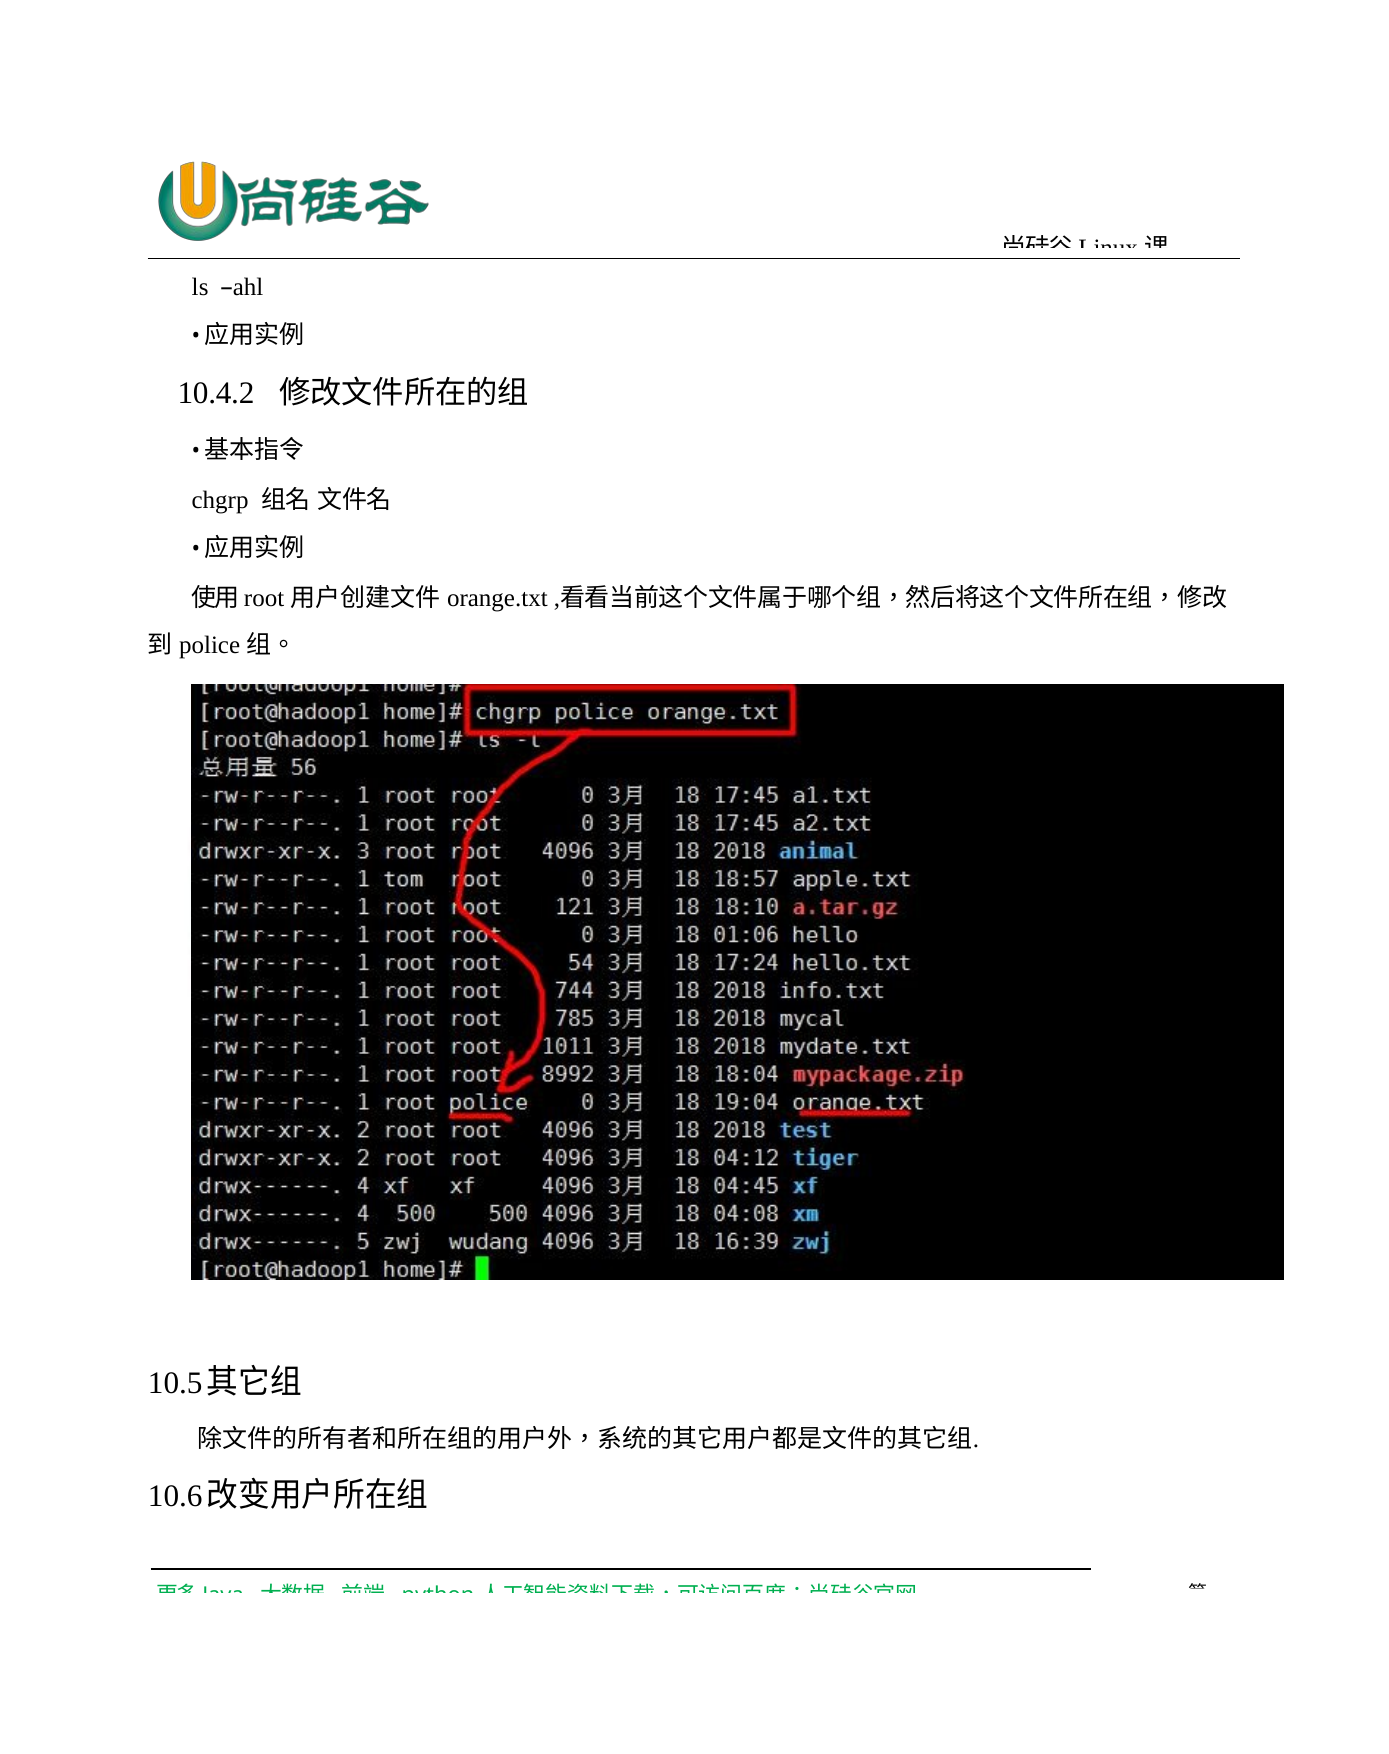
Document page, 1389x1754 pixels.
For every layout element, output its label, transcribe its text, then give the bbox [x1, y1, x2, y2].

picture [147, 684, 1284, 1280]
text chgrp 组名 文件名 [191, 481, 1295, 515]
text ls –ahl [191, 269, 1295, 303]
subtitle 其它组 [148, 1358, 1295, 1403]
list 应用实例 [191, 317, 1295, 351]
text 除文件的所有者和所在组的用户外，系统的其它用户都是文件的其它组. [198, 1421, 1295, 1455]
text 使用 root 用户创建文件 orange.txt ,看看当前这个文件属于哪个组，然后将这个文件所在组，修改到 police 组。 [148, 579, 1241, 661]
list 基本指令 [191, 431, 1295, 465]
subtitle 修改文件所在的组 [177, 370, 1295, 413]
list 应用实例 [191, 529, 1295, 563]
picture [147, 153, 436, 249]
subtitle 改变用户所在组 [148, 1470, 1295, 1516]
